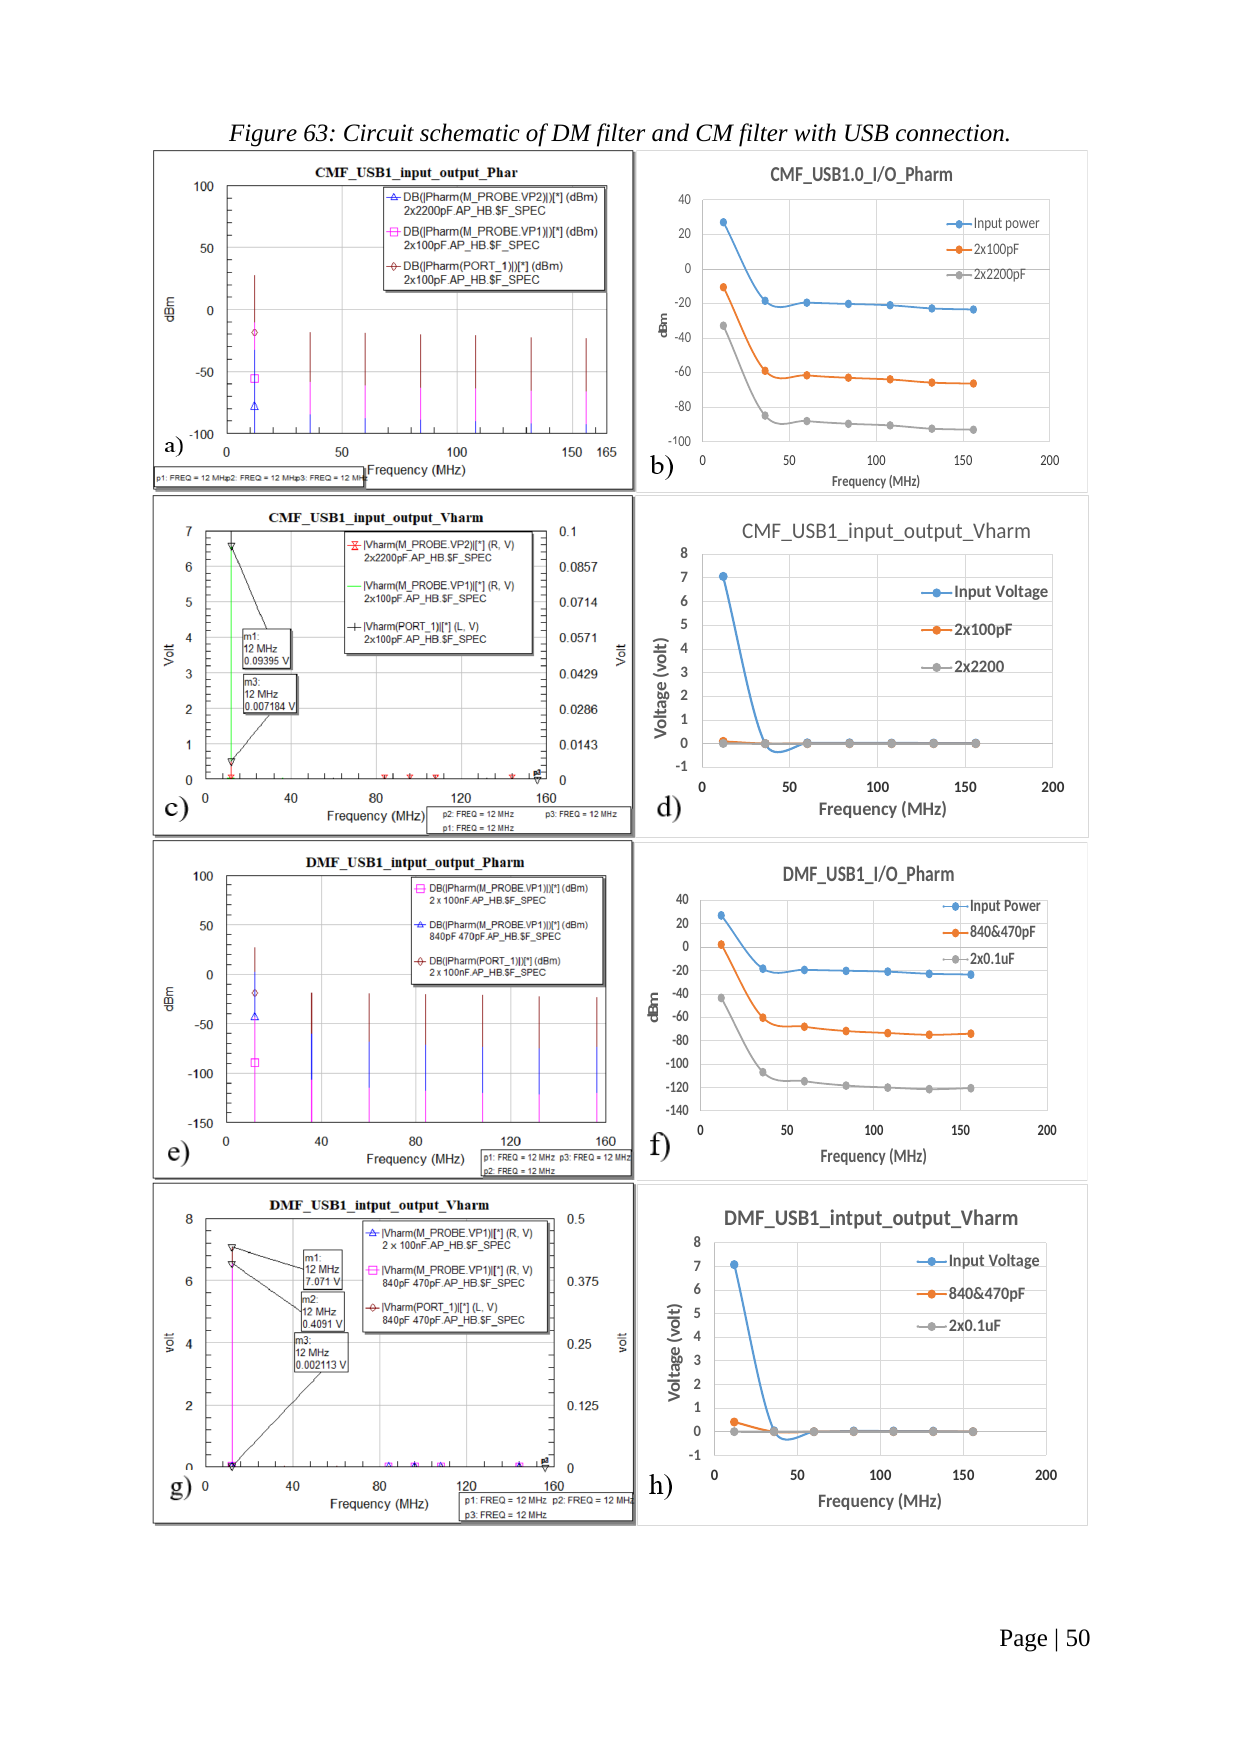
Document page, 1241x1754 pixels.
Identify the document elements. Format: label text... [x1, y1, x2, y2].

text Figure 63: Circuit schematic of DM filter and CM filter with USB connection. [150, 118, 1090, 147]
picture [645, 786, 689, 828]
picture [641, 1123, 679, 1170]
picture [150, 147, 637, 1526]
picture [641, 444, 678, 486]
picture [639, 1464, 677, 1505]
